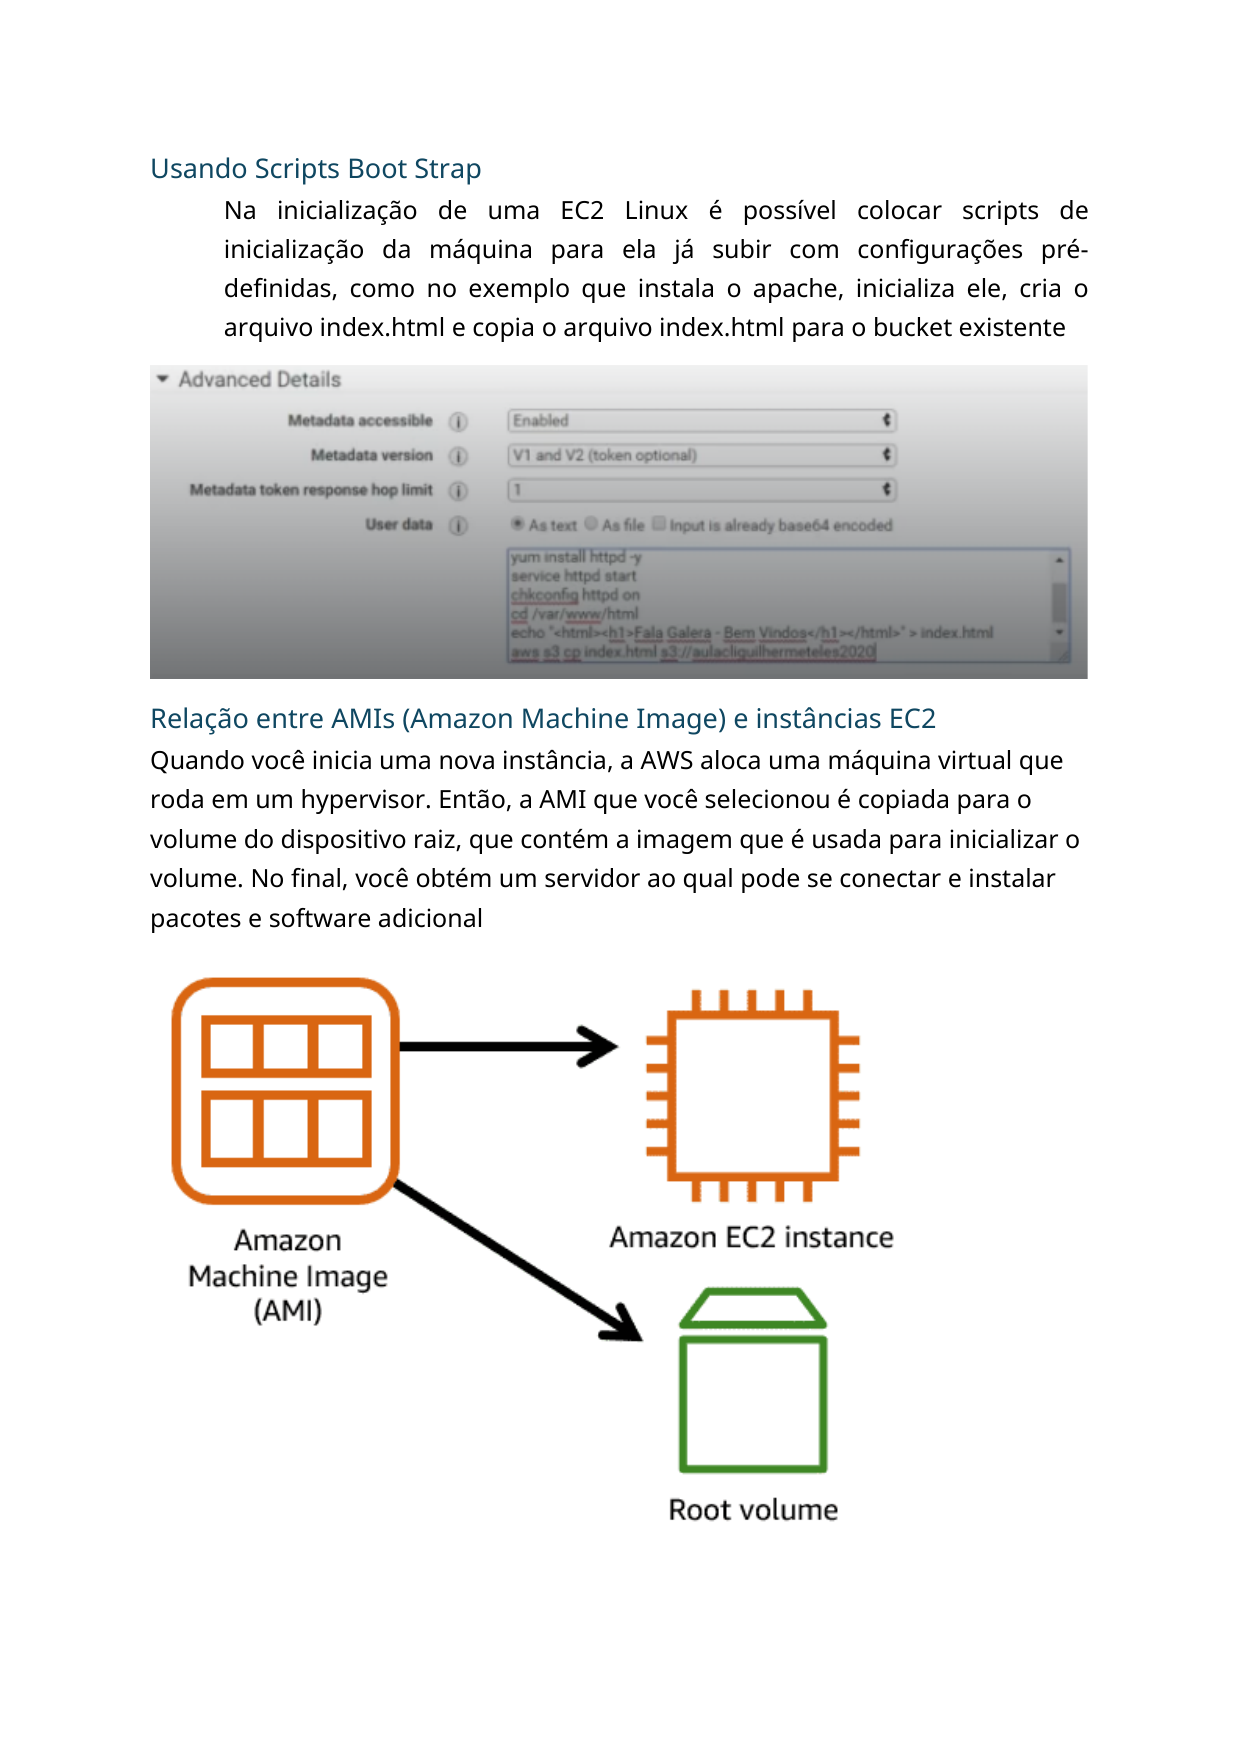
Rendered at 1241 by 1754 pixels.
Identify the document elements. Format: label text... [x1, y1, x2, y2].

text Na inicialização de uma EC2 Linux é possível colocar scripts de inicialização da máquina para ela já subir com configurações pré-definidas, como no exemplo que instala o apache, inicializa ele, cria o arquivo index.html e copia o arquivo index.html para o bucket existente [224, 192, 1090, 344]
text Quando você inicia uma nova instância, a AWS aloca uma máquina virtual que roda em um hypervisor. Então, a AMI que você selecionou é copiada para o volume do dispositivo raiz, que contém a imagem que é usada para inicializar o volume. No final, você obtém um servidor ao qual pode se conectar e instalar pacotes e software adicional [150, 743, 1090, 935]
picture [150, 365, 1088, 679]
picture [150, 956, 908, 1542]
subtitle Usando Scripts Boot Strap [150, 150, 1090, 187]
subtitle Relação entre AMIs (Amazon Machine Image) e instâncias EC2 [150, 700, 1090, 737]
